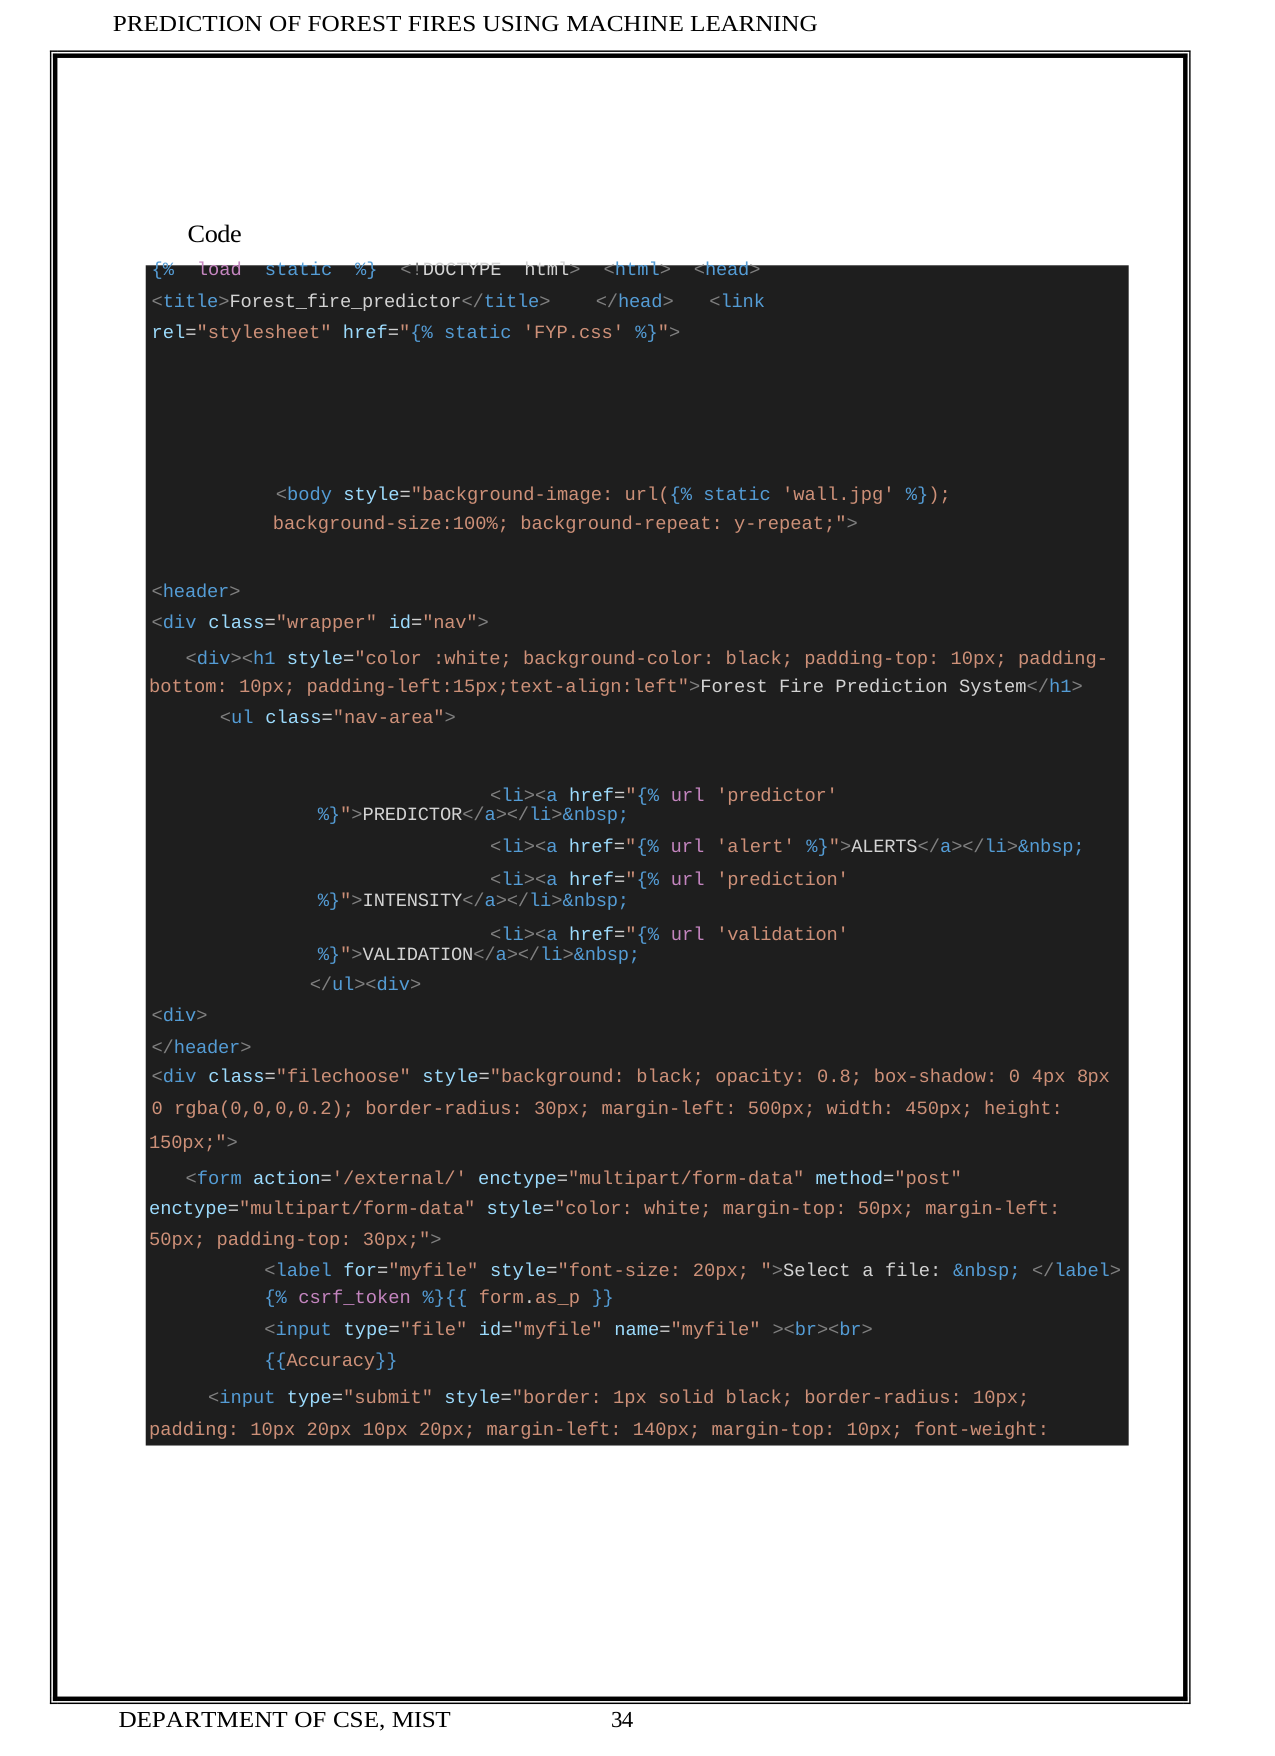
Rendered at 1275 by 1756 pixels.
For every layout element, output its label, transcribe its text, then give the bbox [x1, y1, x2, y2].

text {{Accuracy}} [264, 1351, 1237, 1372]
text Code [187, 219, 1237, 248]
text 0 rgba(0,0,0,0.2); border-radius: 30px; margin-left: 500px; width: 450px; height: 150px;"> [149, 1098, 1129, 1154]
text <title>Forest_fire_predictor</title> </head> <link rel="stylesheet" href="{% static 'FYP.css' %}"> [151, 291, 766, 344]
text %}">INTENSITY</a></li>&nbsp; [318, 889, 1237, 910]
text <li><a href="{% url 'prediction' [490, 868, 1237, 889]
text <li><a href="{% url 'predictor' [490, 786, 1237, 805]
text <body style="background-image: url({% static 'wall.jpg' %}); background-size:100%; background-repeat: y-repeat;"> [273, 484, 960, 535]
text <header> [151, 582, 1237, 603]
text %}">PREDICTOR</a></li>&nbsp; [318, 805, 1237, 825]
text {% csrf_token %}{{ form.as_p }} [264, 1288, 1237, 1309]
text <div> [151, 1006, 1237, 1027]
text <form action='/external/' enctype="multipart/form-data" method="post" enctype="multipart/form-data" style="color: white; margin-top: 50px; margin-left: 50px; padding-top: 30px;"> [149, 1168, 1073, 1251]
text {% load static %} <!DOCTYPE html> <html> <head> [151, 260, 1237, 281]
text %}">VALIDATION</a></li>&nbsp; [318, 944, 1237, 964]
text <ul class="nav-area"> [219, 708, 1237, 729]
text <li><a href="{% url 'validation' [490, 924, 1237, 944]
text <div class="filechoose" style="background: black; opacity: 0.8; box-shadow: 0 4px 8px [151, 1067, 1237, 1088]
picture [39, 39, 1201, 1715]
text </ul><div> [309, 974, 1237, 996]
text <input type="submit" style="border: 1px solid black; border-radius: 10px; padding: 10px 20px 10px 20px; margin-left: 140px; margin-top: 10px; font-weight: [149, 1388, 1085, 1441]
text <div><h1 style="color :white; background-color: black; padding-top: 10px; padding- bottom: 10px; padding-left:15px;text-align:left">Forest Fire Prediction System</h1> [149, 649, 1129, 698]
text <label for="myfile" style="font-size: 20px; ">Select a file: &nbsp; </label> [264, 1261, 1237, 1280]
text </header> [151, 1037, 1237, 1059]
text <input type="file" id="myfile" name="myfile" ><br><br> [264, 1319, 1237, 1341]
text <li><a href="{% url 'alert' %}">ALERTS</a></li>&nbsp; [490, 837, 1237, 858]
text <div class="wrapper" id="nav"> [151, 613, 1237, 634]
